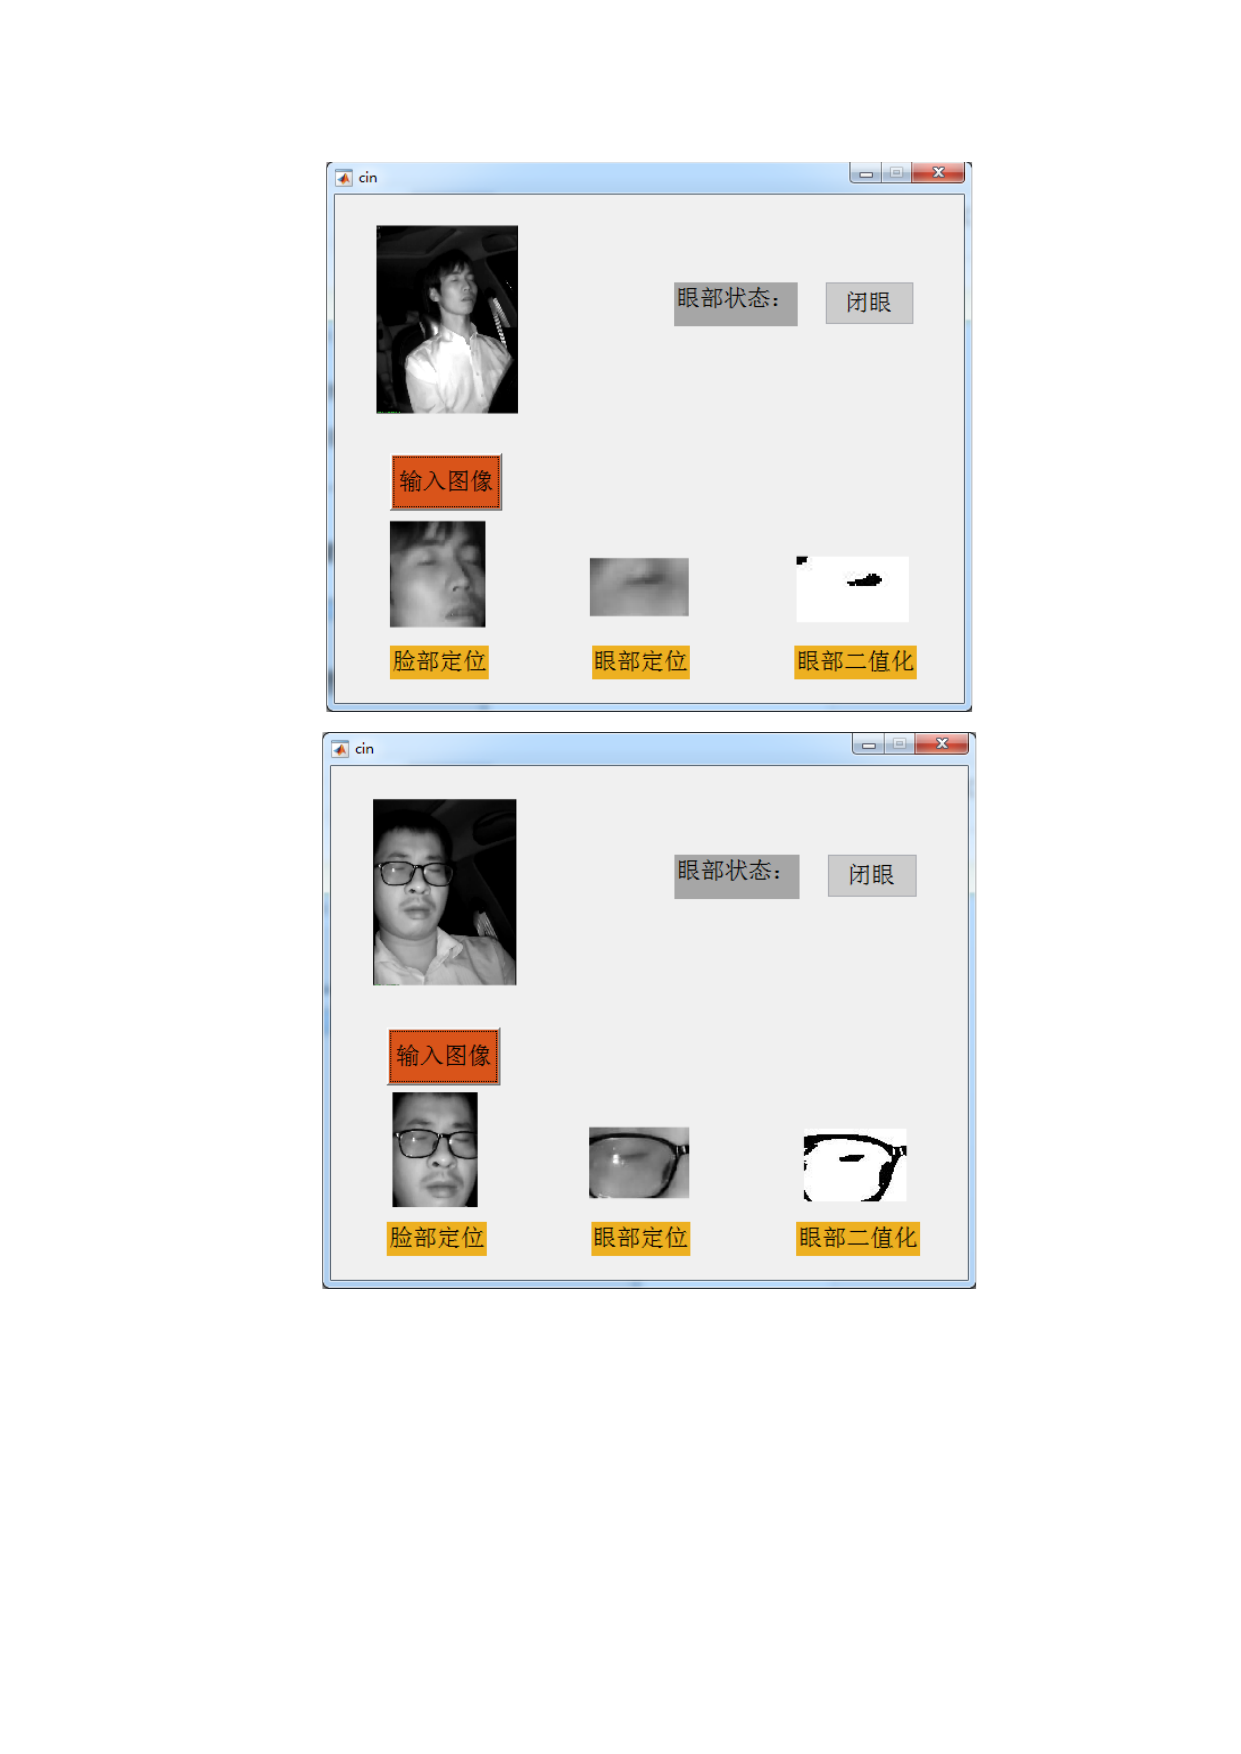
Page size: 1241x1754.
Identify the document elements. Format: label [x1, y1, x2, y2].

picture [326, 162, 973, 712]
picture [322, 732, 977, 1289]
